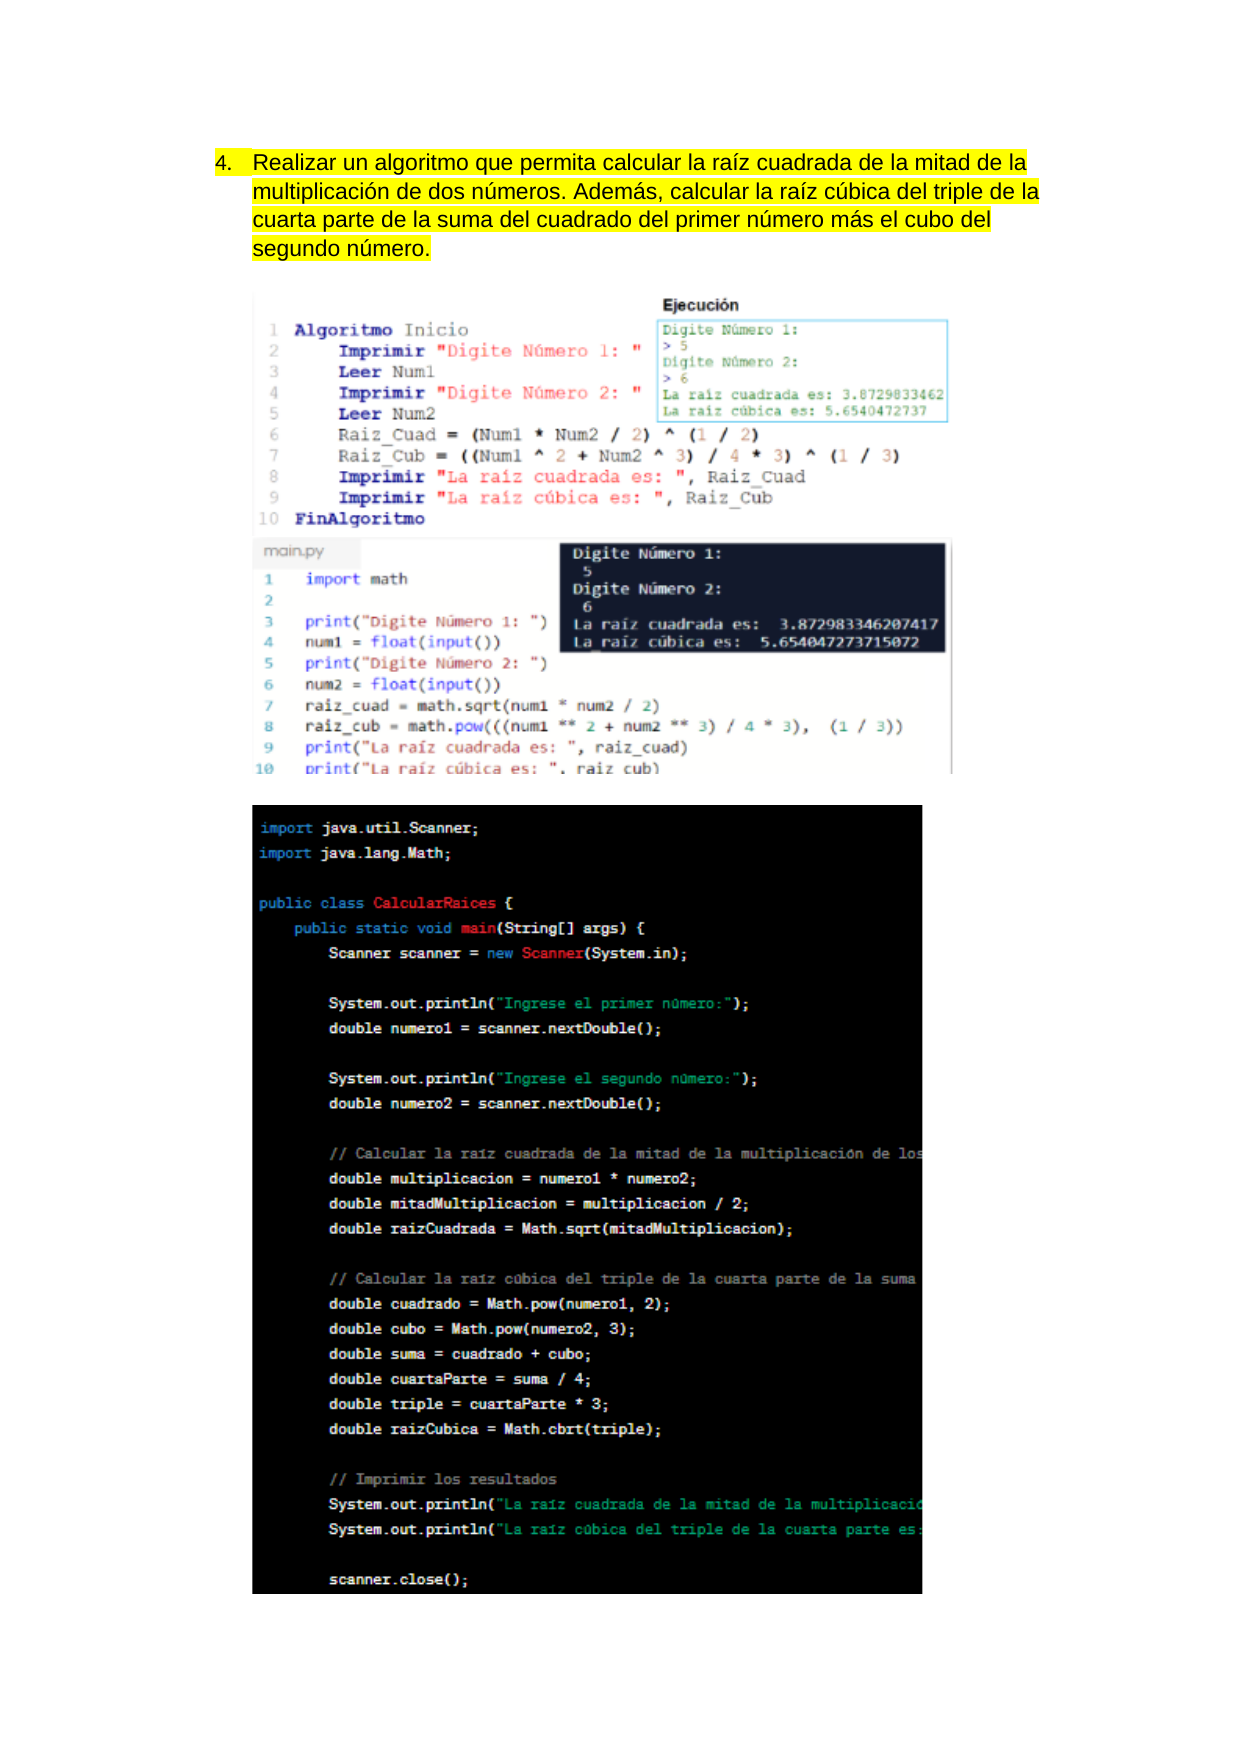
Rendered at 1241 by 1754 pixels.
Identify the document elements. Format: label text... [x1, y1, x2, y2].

picture [252, 291, 953, 536]
picture [252, 805, 923, 1594]
picture [252, 537, 953, 774]
list Realizar un algoritmo que permita calcular la raíz cuadrada de la mitad de la multiplicación de dos números. Además, calcular la raíz cúbica del triple de la cuarta parte de la suma del cuadrado del primer número más el cubo del segundo número. [215, 148, 1063, 261]
